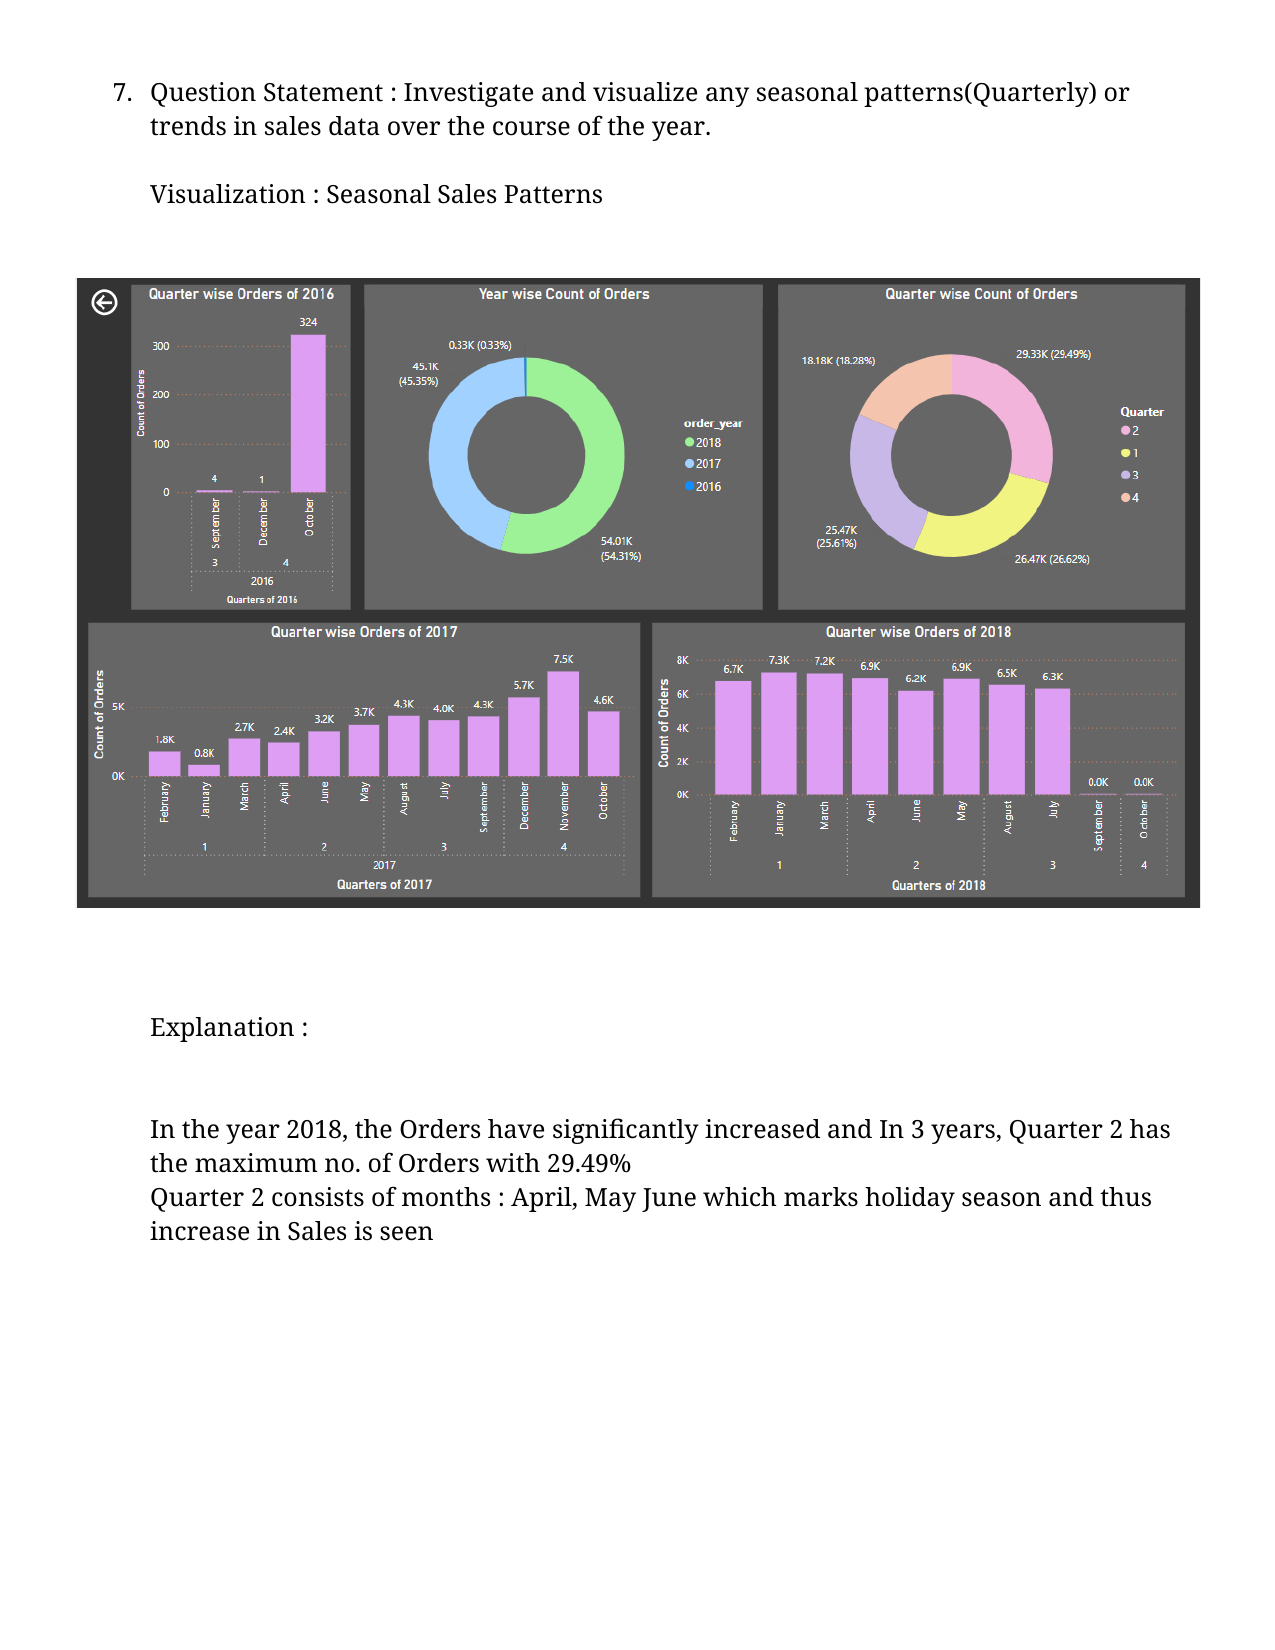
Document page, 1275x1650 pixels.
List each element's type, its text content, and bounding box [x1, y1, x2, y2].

list In the year 2018, the Orders have significantly increased and In 3 years, Quarter 2 has the maximum no. of Orders with 29.49% Quarter 2 consists of months : April, May June which marks holiday season and thus increase in Sales is seen [150, 1078, 1200, 1248]
picture [75, 278, 1200, 908]
list Explanation : [150, 941, 1200, 1078]
list Question Statement : Investigate and visualize any seasonal patterns(Quarterly) or trends in sales data over the course of the year. [112, 75, 1200, 177]
list Visualization : Seasonal Sales Patterns [150, 177, 1200, 211]
